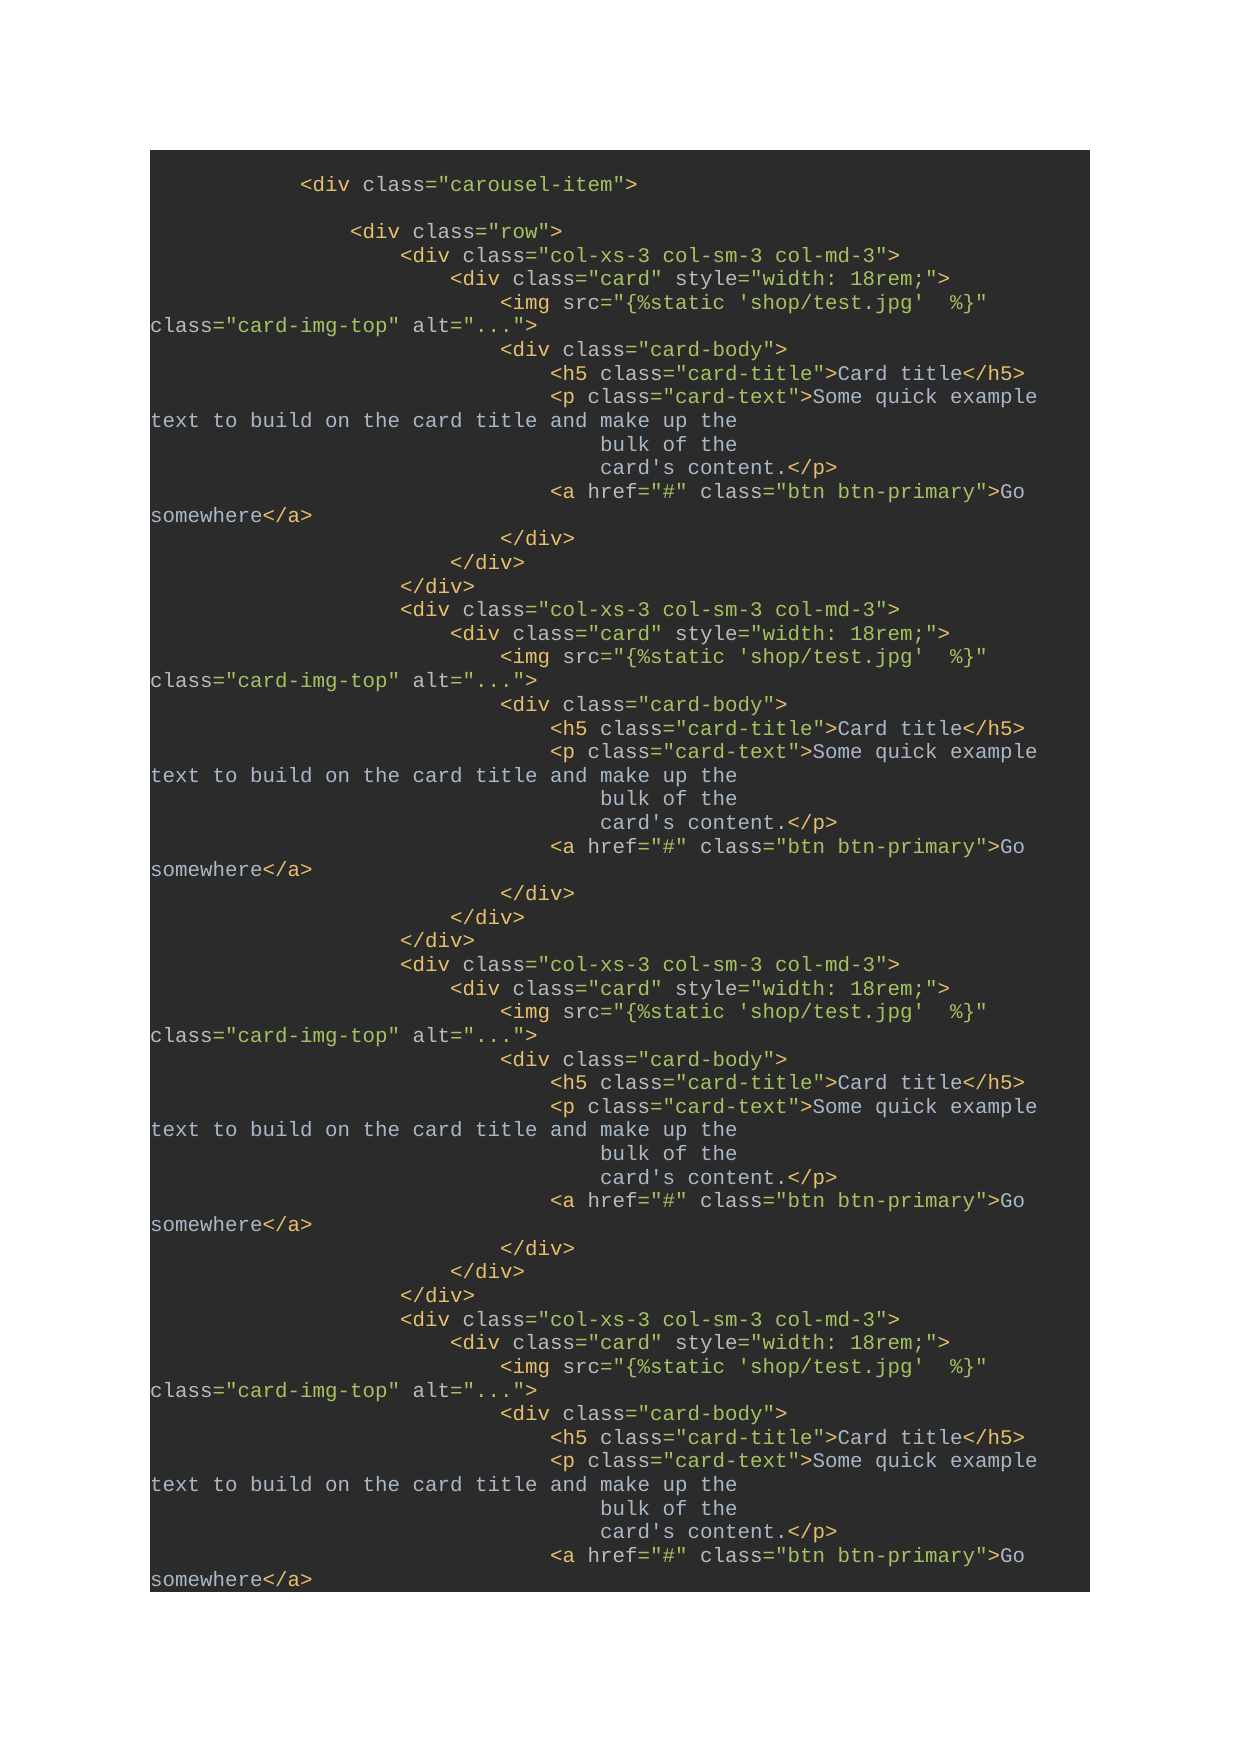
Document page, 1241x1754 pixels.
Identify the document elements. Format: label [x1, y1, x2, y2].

text [150, 150, 1090, 1592]
